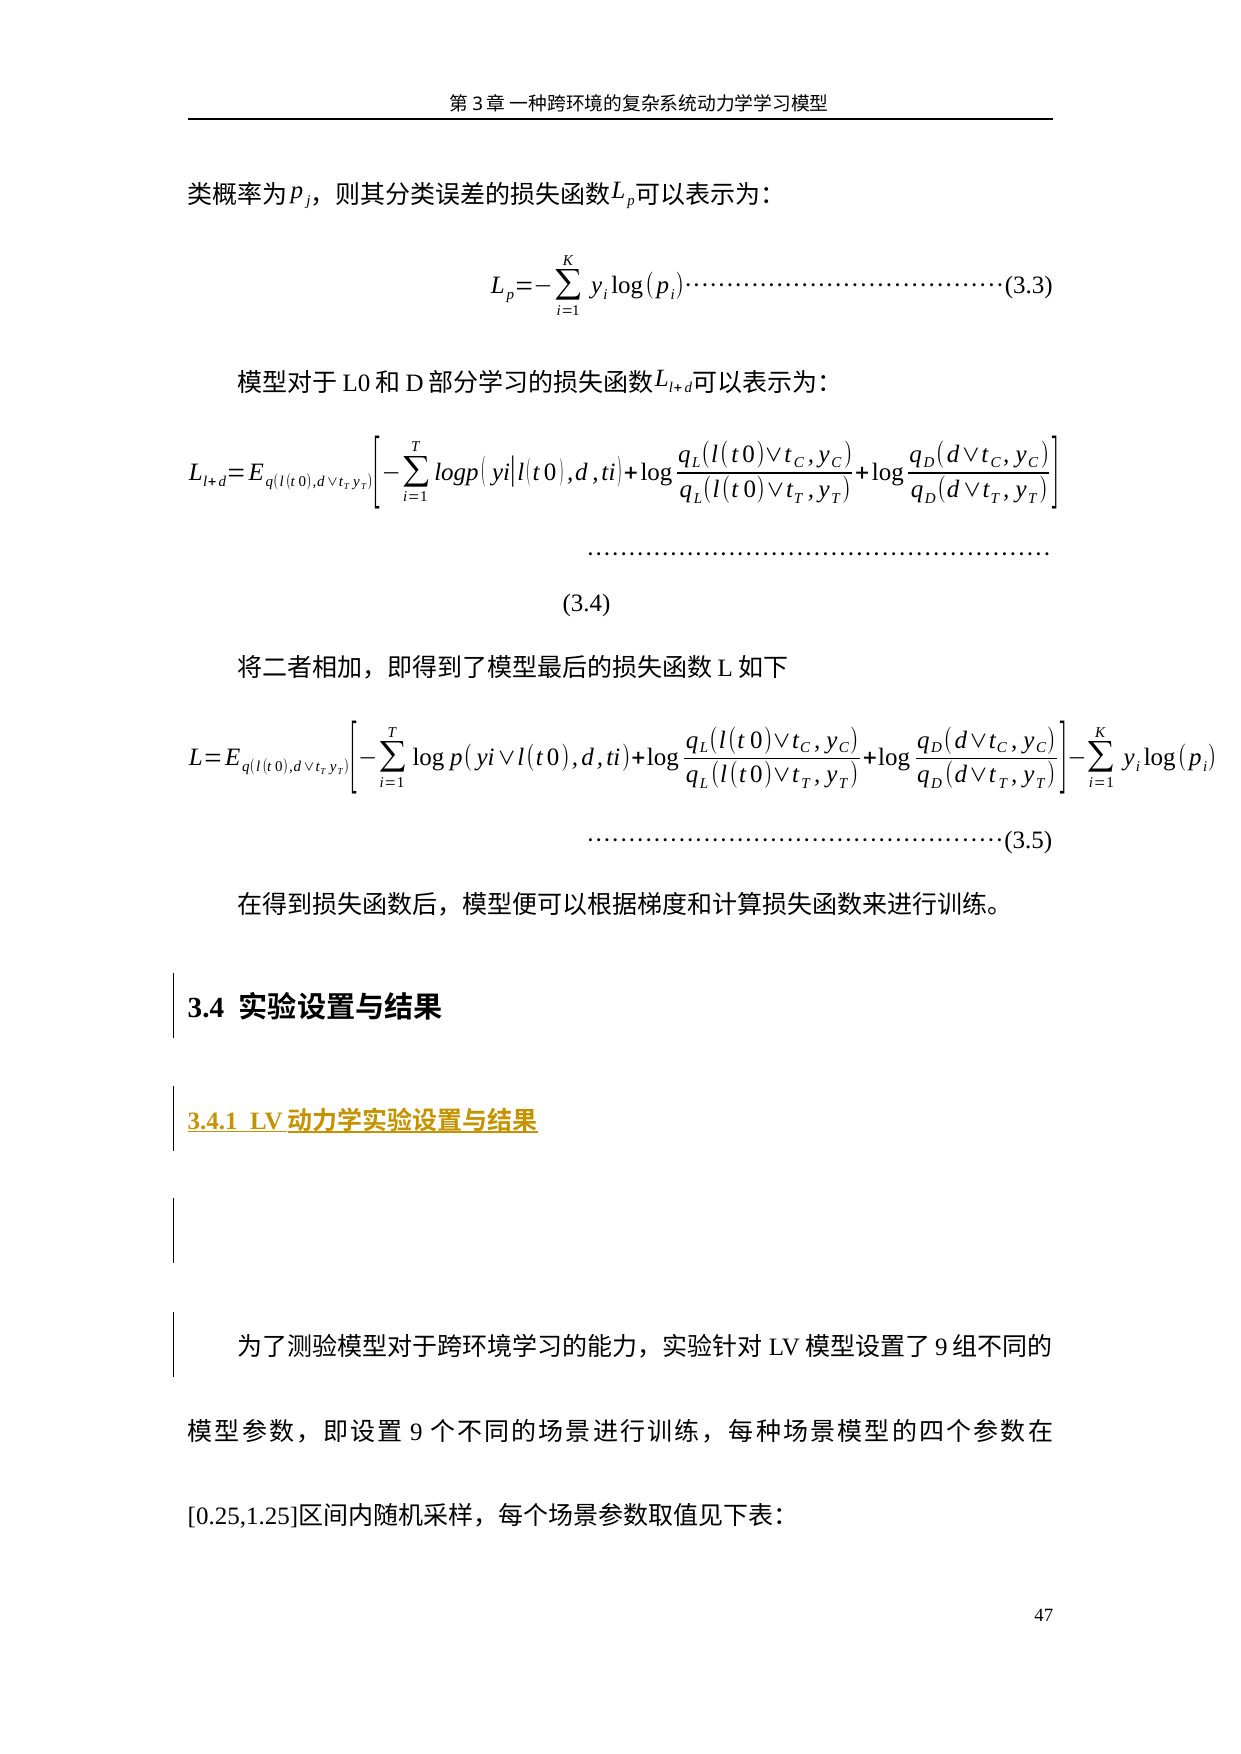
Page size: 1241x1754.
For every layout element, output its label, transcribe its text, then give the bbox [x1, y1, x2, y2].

text (3.5) [187, 709, 1053, 855]
text 为了测验模型对于跨环境学习的能力，实验针对LV模型设置了9组不同的模型参数，即设置9个不同的场景进行训练，每种场景模型的四个参数在[0.25,1.25]区间内随机采样，每个场景参数取值见下表： [187, 1312, 1053, 1546]
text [187, 160, 1053, 225]
text 在得到损失函数后，模型便可以根据梯度和计算损失函数来进行训练。 [187, 870, 1053, 935]
text 模型对于L0和D部分学习的损失函数可以表示为： [187, 348, 1053, 413]
subtitle 3.4 实验设置与结果 [187, 973, 1053, 1038]
text (3.3) [187, 236, 1053, 334]
text (3.4) [187, 424, 1053, 619]
text 将二者相加，即得到了模型最后的损失函数L如下 [187, 633, 1053, 698]
